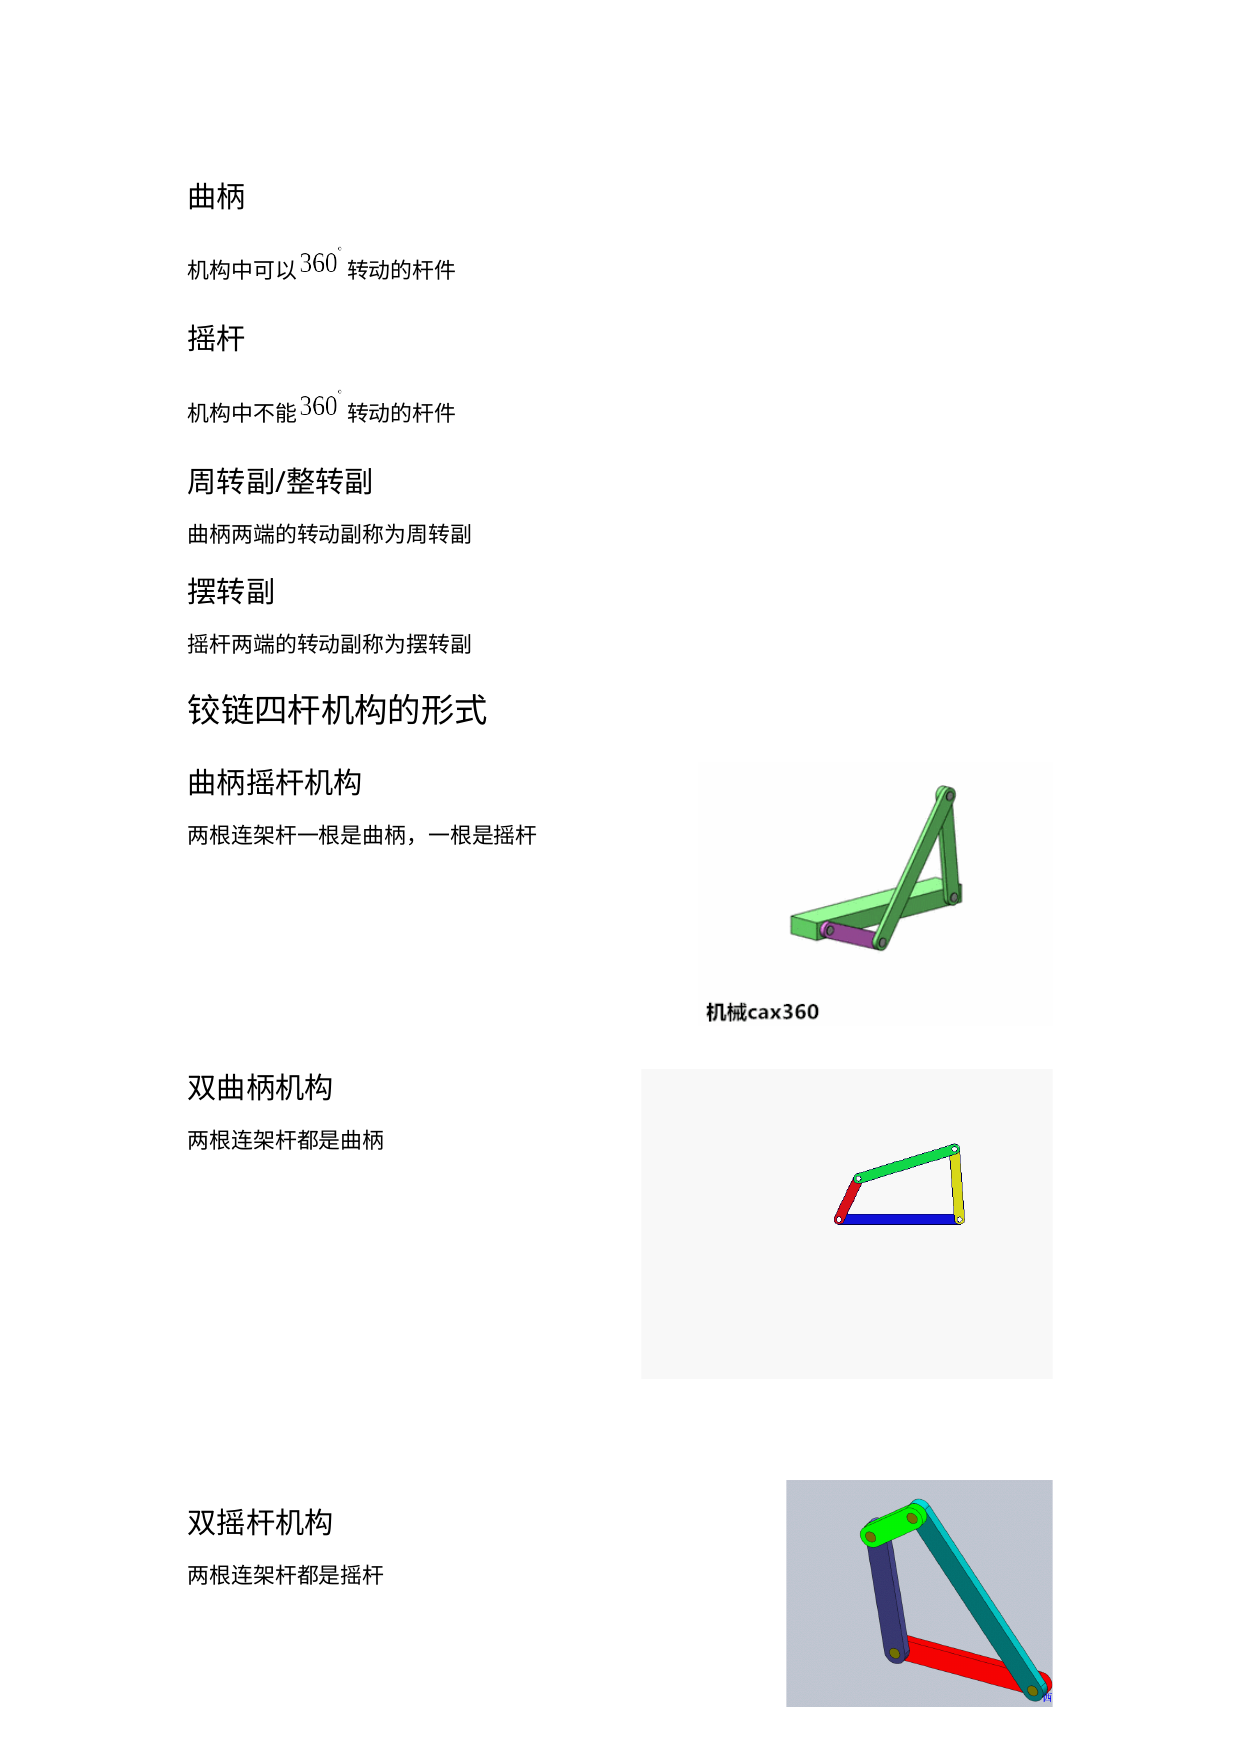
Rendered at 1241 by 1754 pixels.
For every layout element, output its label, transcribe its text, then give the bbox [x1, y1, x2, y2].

text 两根连架杆都是曲柄 [187, 1123, 641, 1155]
subtitle 曲柄 [187, 162, 1053, 227]
subtitle 双摇杆机构 [187, 1489, 786, 1554]
text 两根连架杆一根是曲柄，一根是摇杆 [187, 818, 698, 850]
subtitle 摇杆 [187, 304, 1053, 369]
subtitle 摆转副 [187, 557, 1053, 622]
text 摇杆两端的转动副称为摆转副 [187, 626, 1053, 659]
subtitle 铰链四杆机构的形式 [187, 675, 1053, 740]
subtitle 曲柄摇杆机构 [187, 749, 1053, 814]
picture [786, 1480, 1053, 1707]
text 机构中不能转动的杆件 [187, 374, 1053, 439]
text 曲柄两端的转动副称为周转副 [187, 516, 1053, 549]
text 两根连架杆都是摇杆 [187, 1558, 786, 1590]
subtitle 双曲柄机构 [187, 1054, 1053, 1119]
picture [641, 1069, 1053, 1379]
text 机构中可以转动的杆件 [187, 231, 1053, 296]
picture [698, 762, 1053, 1026]
subtitle 周转副/整转副 [187, 447, 1053, 512]
